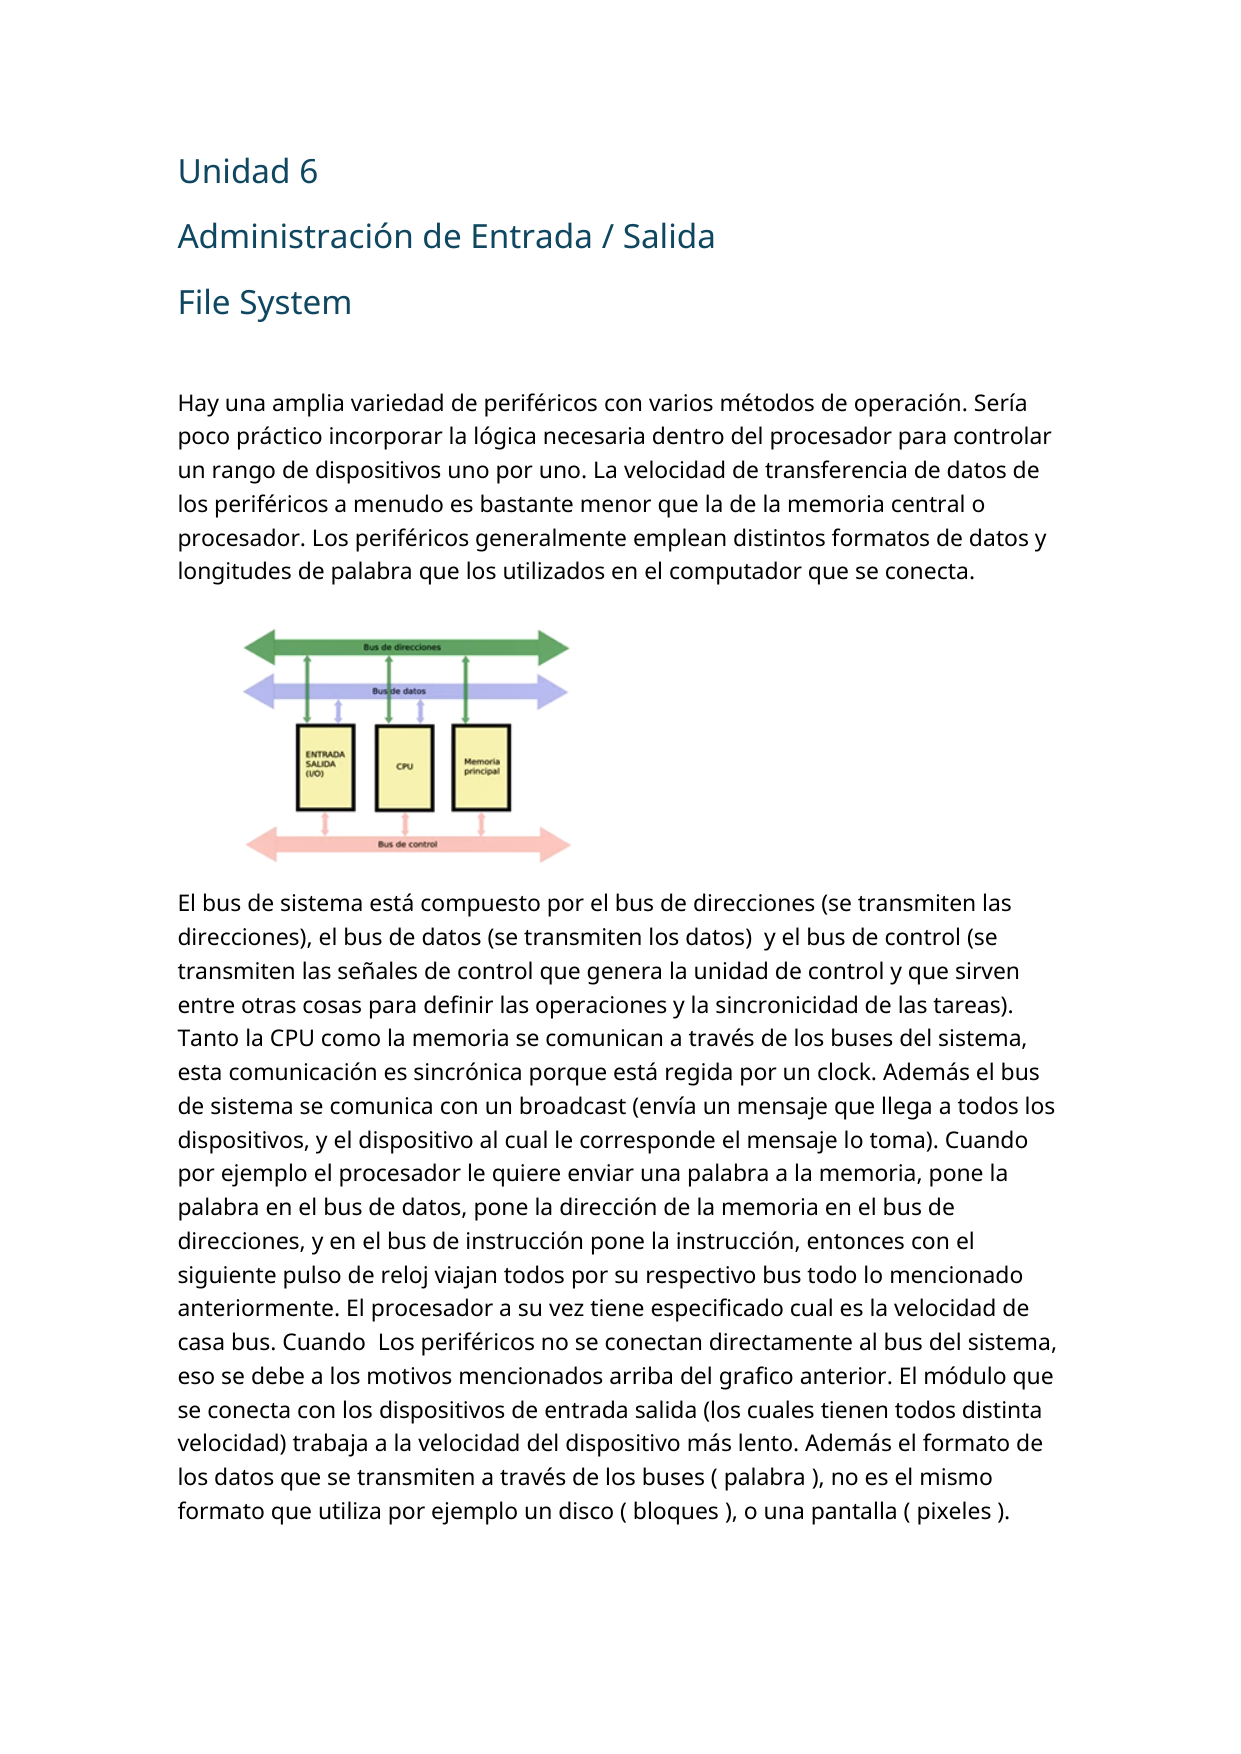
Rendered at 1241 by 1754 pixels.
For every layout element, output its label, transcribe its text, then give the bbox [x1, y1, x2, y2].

picture [177, 605, 624, 869]
subtitle Unidad 6 [177, 148, 1063, 193]
subtitle Administración de Entrada / Salida [177, 213, 1063, 259]
text El bus de sistema está compuesto por el bus de direcciones (se transmiten las direcciones), el bus de datos (se transmiten los datos) y el bus de control (se transmiten las señales de control que genera la unidad de control y que sirven entre otras cosas para definir las operaciones y la sincronicidad de las tareas). Tanto la CPU como la memoria se comunican a través de los buses del sistema, esta comunicación es sincrónica porque está regida por un clock. Además el bus de sistema se comunica con un broadcast (envía un mensaje que llega a todos los dispositivos, y el dispositivo al cual le corresponde el mensaje lo toma). Cuando por ejemplo el procesador le quiere enviar una palabra a la memoria, pone la palabra en el bus de datos, pone la dirección de la memoria en el bus de direcciones, y en el bus de instrucción pone la instrucción, entonces con el siguiente pulso de reloj viajan todos por su respectivo bus todo lo mencionado anteriormente. El procesador a su vez tiene especificado cual es la velocidad de casa bus. Cuando Los periféricos no se conectan directamente al bus del sistema, eso se debe a los motivos mencionados arriba del grafico anterior. El módulo que se conecta con los dispositivos de entrada salida (los cuales tienen todos distinta velocidad) trabaja a la velocidad del dispositivo más lento. Además el formato de los datos que se transmiten a través de los buses ( palabra ), no es el mismo formato que utiliza por ejemplo un disco ( bloques ), o una pantalla ( pixeles ). [177, 887, 1063, 1526]
subtitle File System [177, 279, 1063, 324]
text Hay una amplia variedad de periféricos con varios métodos de operación. Sería poco práctico incorporar la lógica necesaria dentro del procesador para controlar un rango de dispositivos uno por uno. La velocidad de transferencia de datos de los periféricos a menudo es bastante menor que la de la memoria central o procesador. Los periféricos generalmente emplean distintos formatos de datos y longitudes de palabra que los utilizados en el computador que se conecta. [177, 387, 1063, 587]
